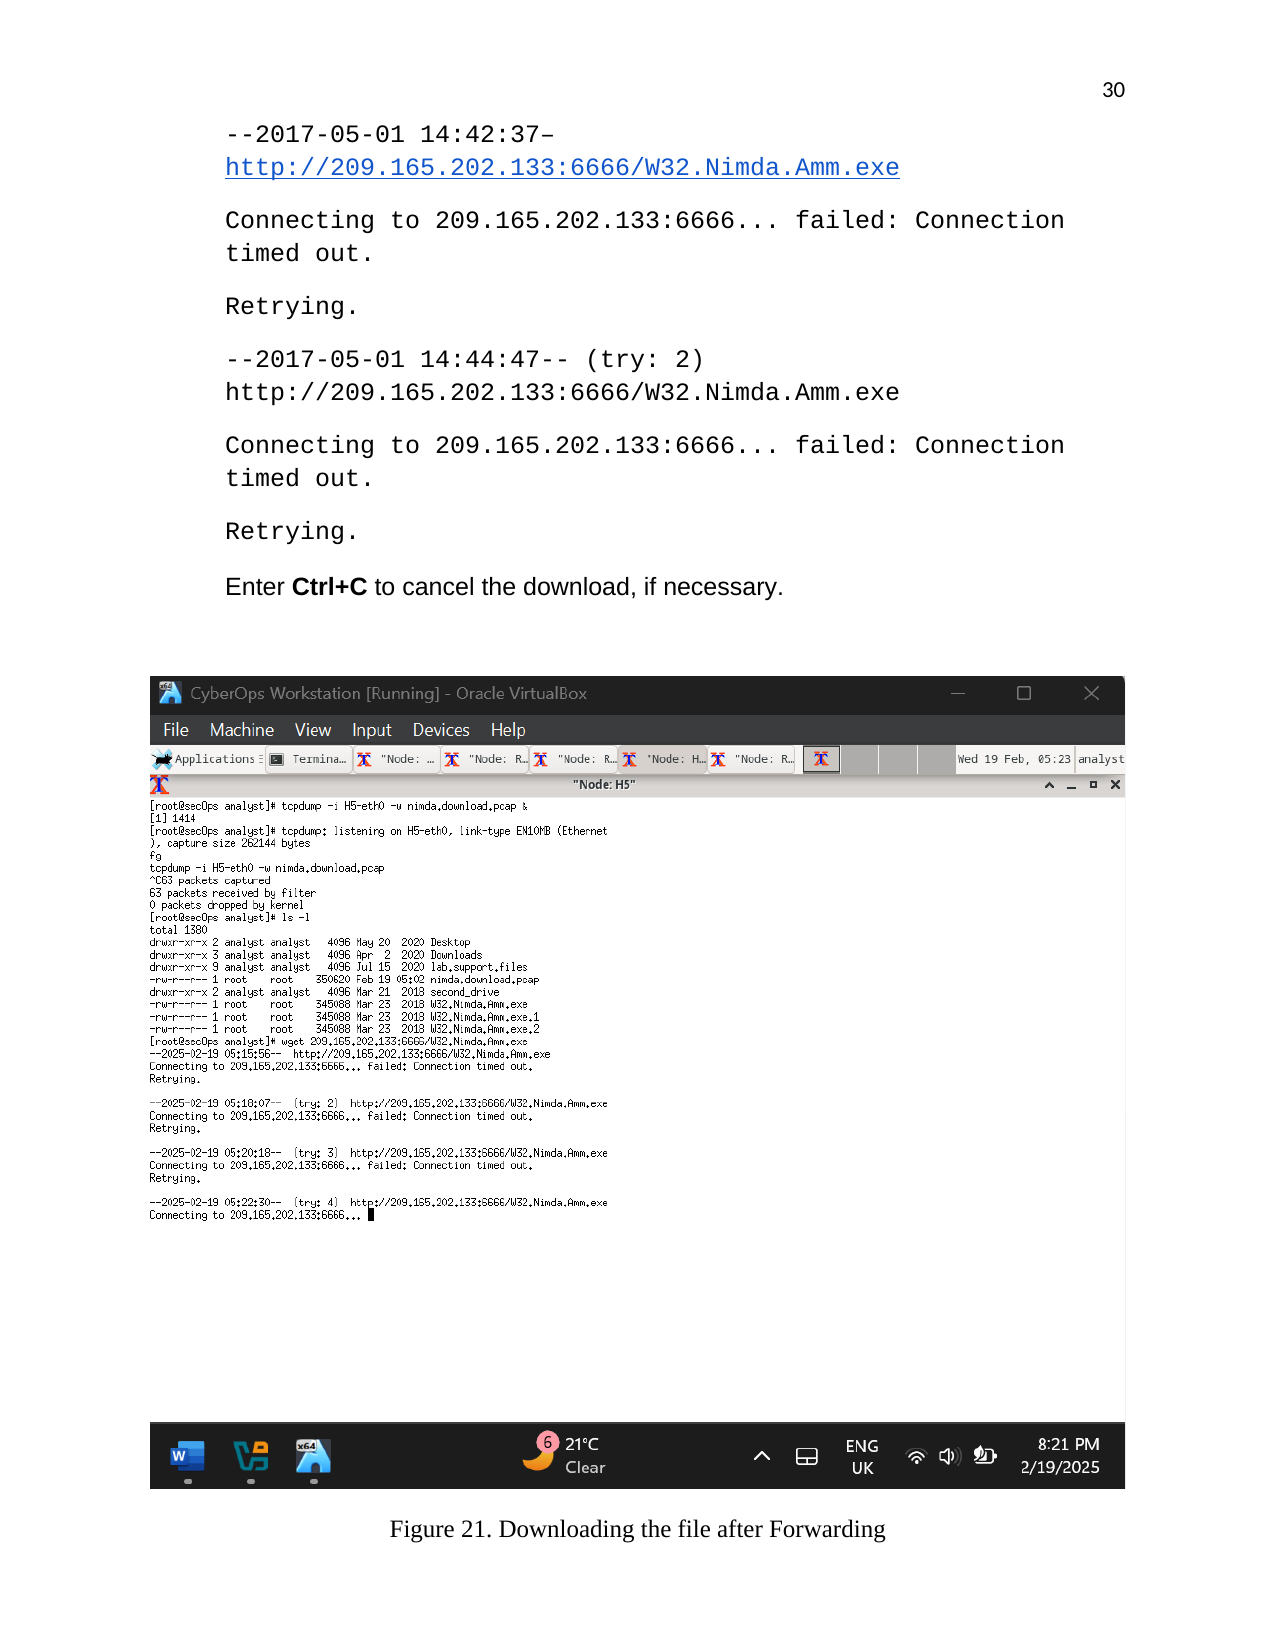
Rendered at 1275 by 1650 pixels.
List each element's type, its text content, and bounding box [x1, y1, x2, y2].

text Connecting to 209.165.202.133:6666... failed: Connection timed out. [225, 208, 1125, 268]
text Connecting to 209.165.202.133:6666... failed: Connection timed out. [225, 433, 1125, 493]
text Figure 21. Downloading the file after Forwarding [150, 1514, 1125, 1542]
text Enter Ctrl+C to cancel the download, if necessary. [225, 572, 1125, 601]
text --2017-05-01 14:42:37– http://209.165.202.133:6666/W32.Nimda.Amm.exe [225, 122, 1125, 183]
text --2017-05-01 14:44:47-- (try: 2) http://209.165.202.133:6666/W32.Nimda.Amm.exe [225, 347, 1125, 408]
text Retrying. [225, 518, 1125, 547]
text Retrying. [225, 293, 1125, 322]
picture [150, 676, 1125, 1489]
